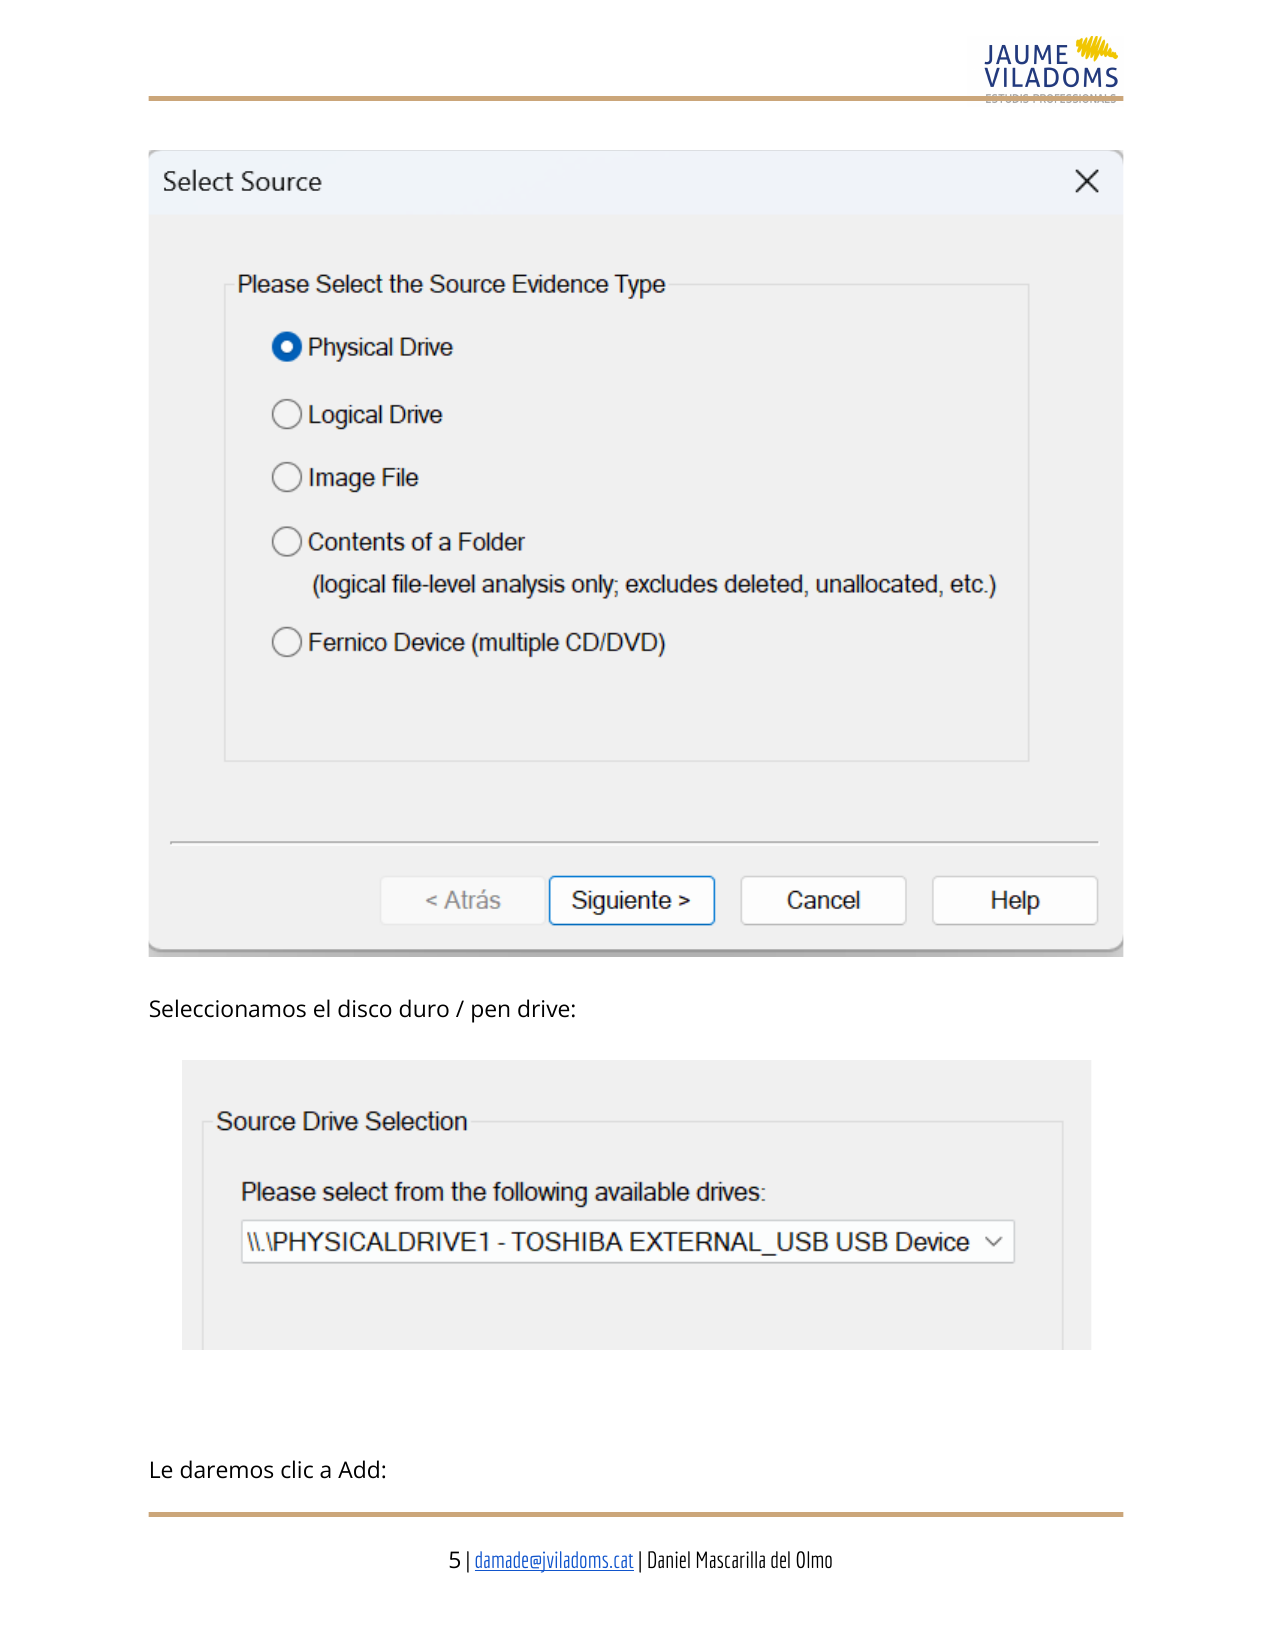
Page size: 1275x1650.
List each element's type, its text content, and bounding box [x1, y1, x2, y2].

picture [148, 36, 1125, 107]
picture [148, 1512, 1124, 1517]
text Seleccionamos el disco duro / pen drive: [148, 993, 1125, 1024]
picture [182, 1060, 1092, 1350]
picture [148, 150, 1124, 957]
text Le daremos clic a Add: [148, 1454, 1125, 1485]
